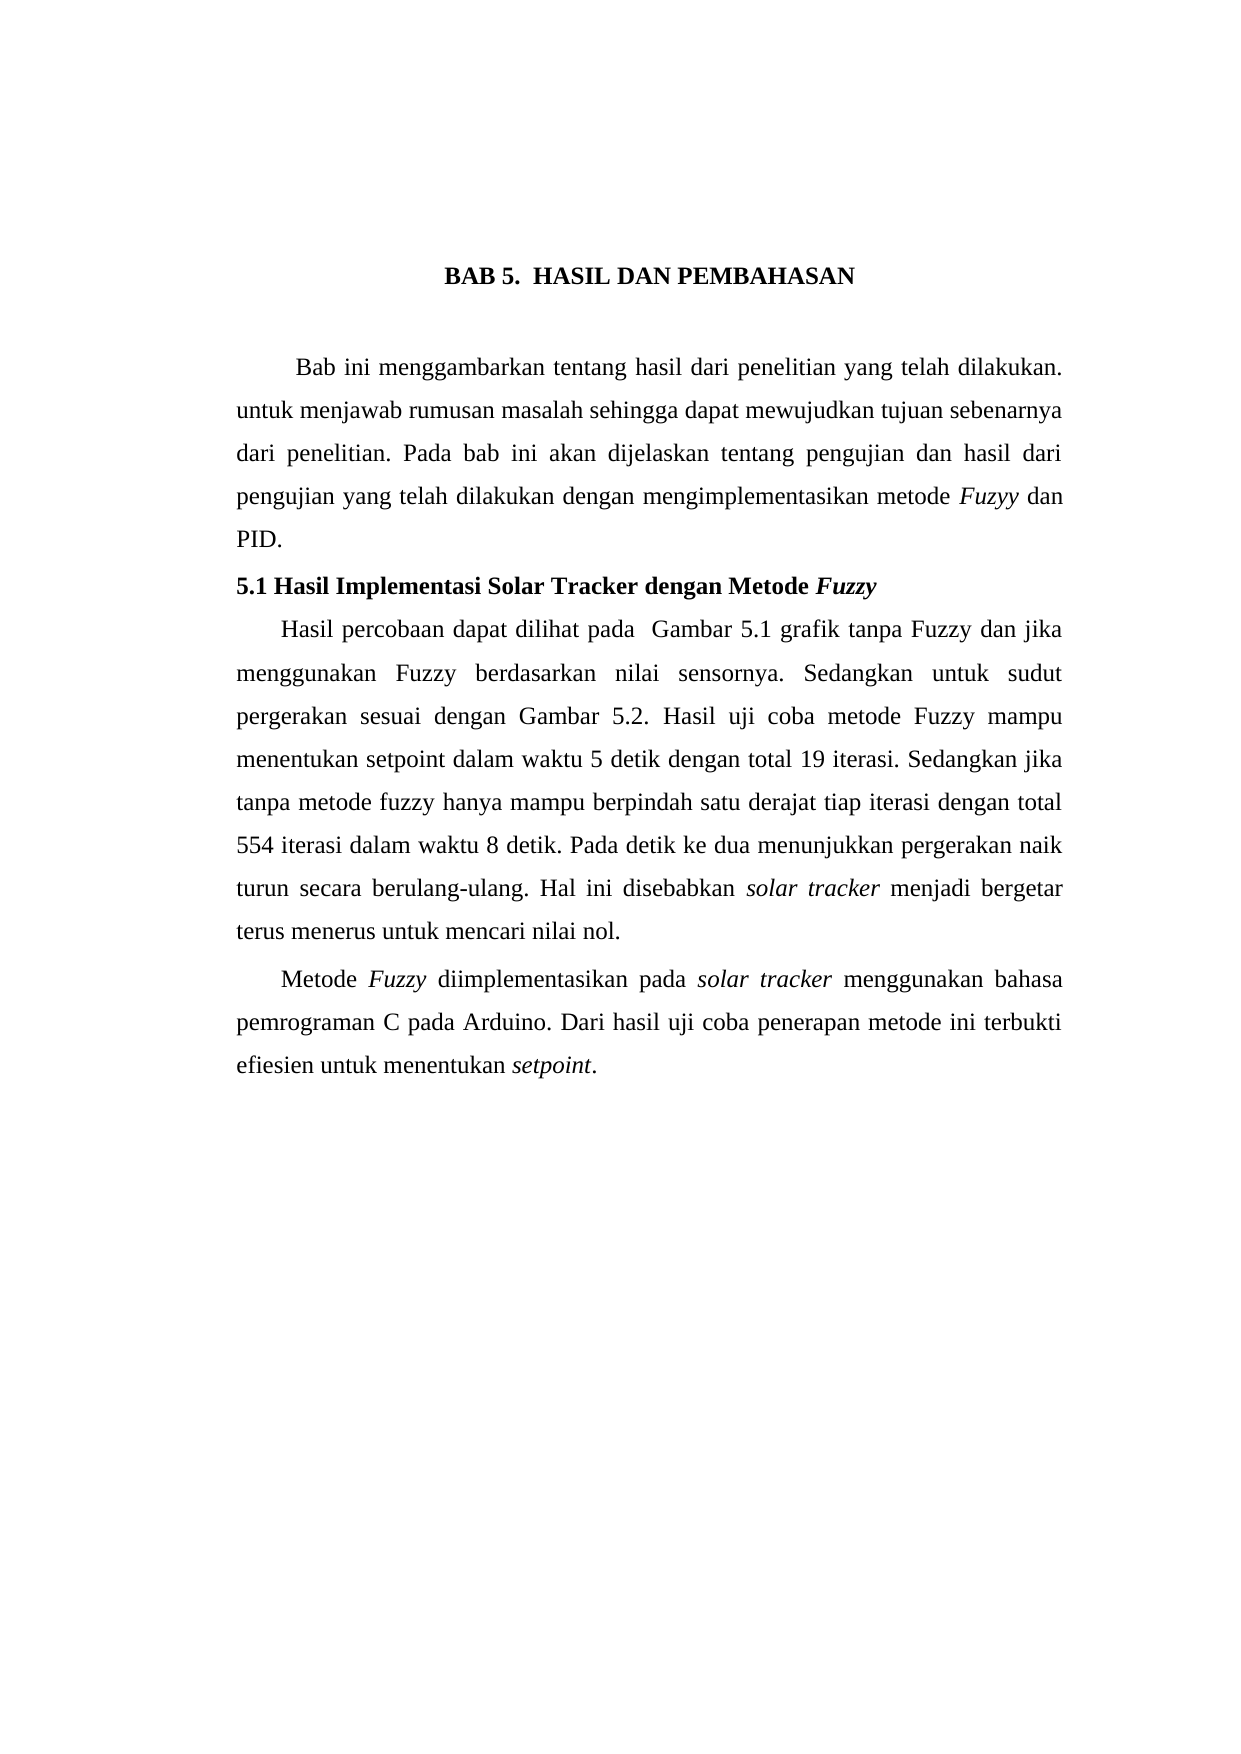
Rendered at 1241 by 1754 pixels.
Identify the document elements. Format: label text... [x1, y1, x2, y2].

subtitle HASIL DAN PEMBAHASAN [236, 261, 1063, 290]
text Bab ini menggambarkan tentang hasil dari penelitian yang telah dilakukan. untuk menjawab rumusan masalah sehingga dapat mewujudkan tujuan sebenarnya dari penelitian. Pada bab ini akan dijelaskan tentang pengujian dan hasil dari pengujian yang telah dilakukan dengan mengimplementasikan metode Fuzyy dan PID. [236, 352, 1063, 553]
text Metode Fuzzy diimplementasikan pada solar tracker menggunakan bahasa pemrograman C pada Arduino. Dari hasil uji coba penerapan metode ini terbukti efiesien untuk menentukan setpoint. [236, 964, 1063, 1079]
subtitle Hasil Implementasi Solar Tracker dengan Metode Fuzzy [236, 571, 1063, 600]
text Hasil percobaan dapat dilihat pada Gambar 5.1 grafik tanpa Fuzzy dan jika menggunakan Fuzzy berdasarkan nilai sensornya. Sedangkan untuk sudut pergerakan sesuai dengan Gambar 5.2. Hasil uji coba metode Fuzzy mampu menentukan setpoint dalam waktu 5 detik dengan total 19 iterasi. Sedangkan jika tanpa metode fuzzy hanya mampu berpindah satu derajat tiap iterasi dengan total 554 iterasi dalam waktu 8 detik. Pada detik ke dua menunjukkan pergerakan naik turun secara berulang-ulang. Hal ini disebabkan solar tracker menjadi bergetar terus menerus untuk mencari nilai nol. [236, 614, 1063, 945]
